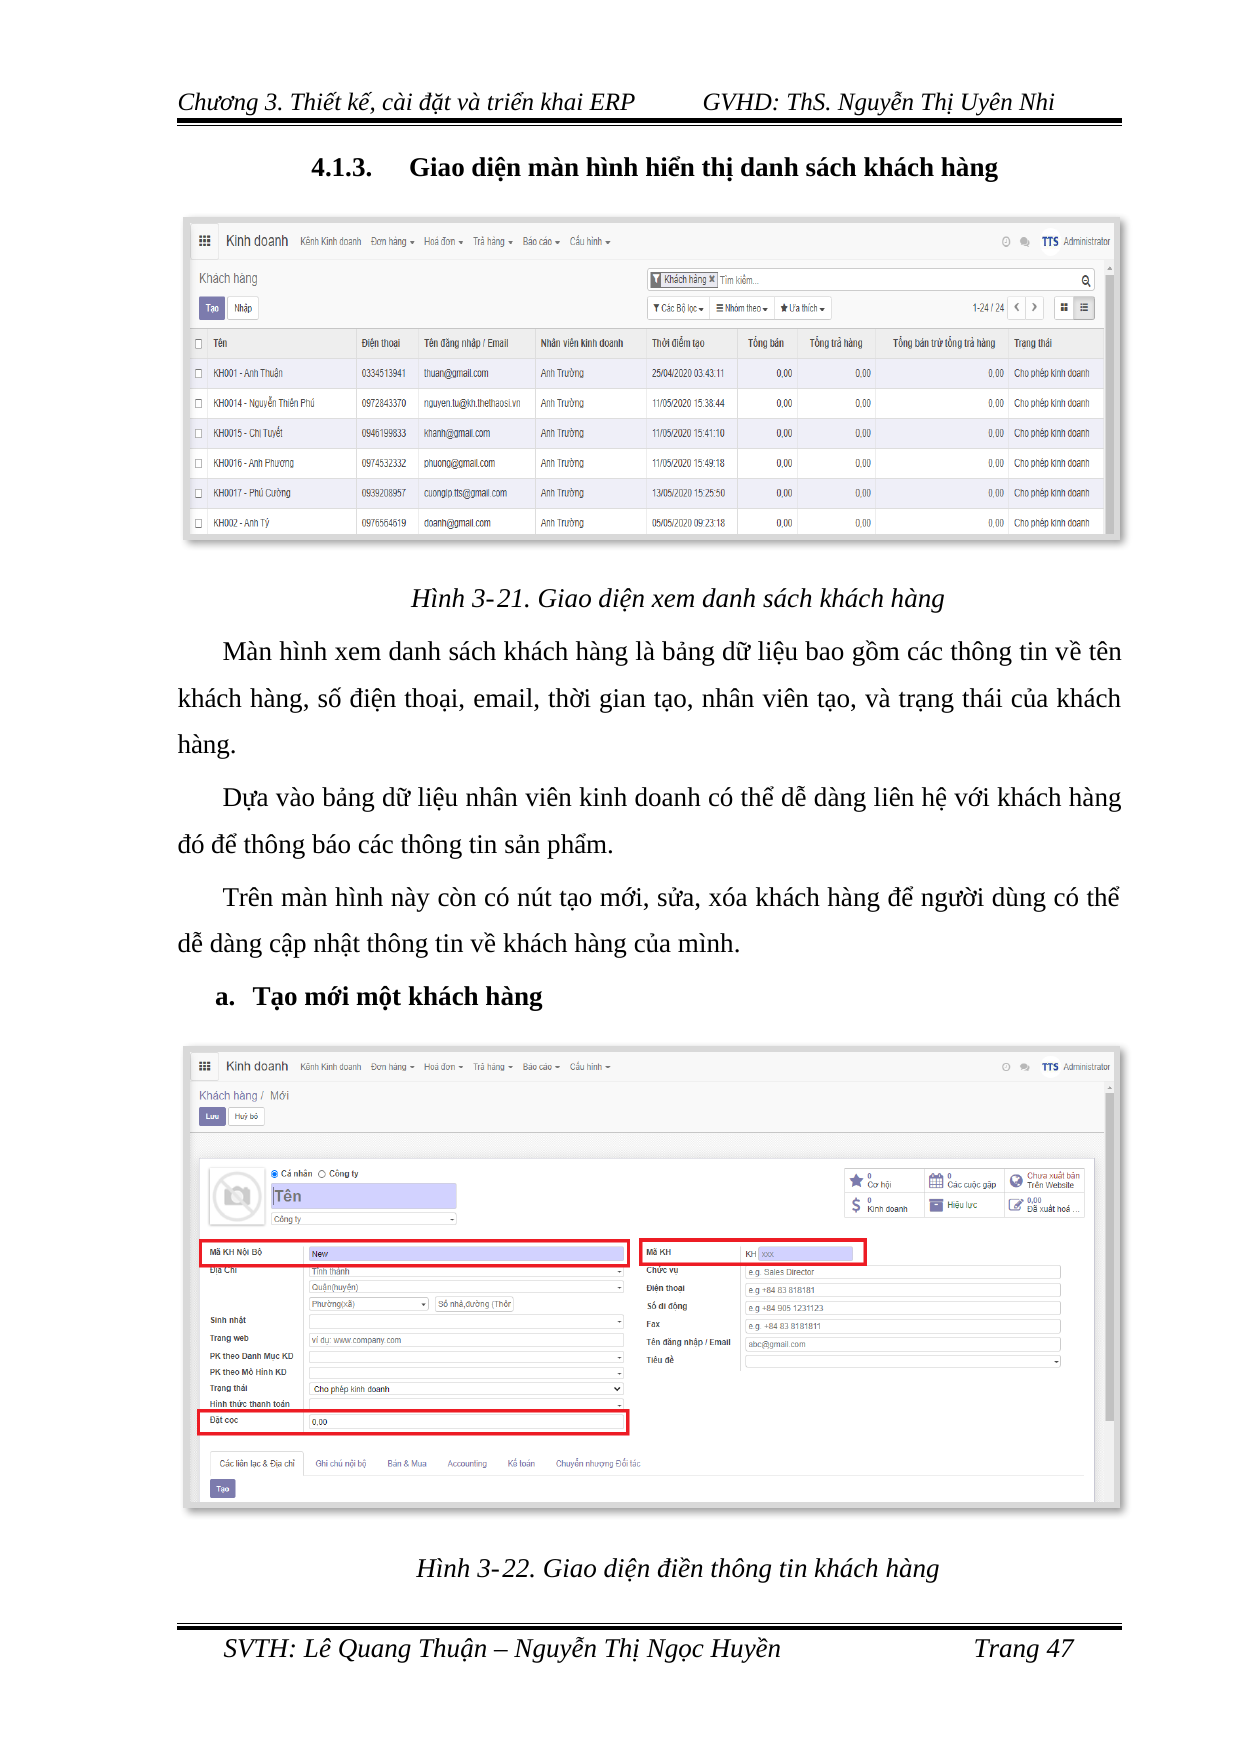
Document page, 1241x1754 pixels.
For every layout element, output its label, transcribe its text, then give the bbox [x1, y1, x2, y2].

picture [190, 1052, 1114, 1502]
list Tạo mới một khách hàng [215, 981, 1122, 1012]
text Màn hình xem danh sách khách hàng là bảng dữ liệu bao gồm các thông tin về tên khách hàng, số điện thoại, email, thời gian tạo, nhân viên tạo, và trạng thái của khách hàng. [177, 635, 1122, 759]
text Dựa vào bảng dữ liệu nhân viên kinh doanh có thể dễ dàng liên hệ với khách hàng đó để thông báo các thông tin sản phẩm. [177, 781, 1122, 859]
picture [190, 223, 1114, 534]
text Giao diện màn hình hiển thị danh sách khách hàng [252, 151, 1122, 182]
text Trên màn hình này còn có nút tạo mới, sửa, xóa khách hàng để người dùng có thể dễ dàng cập nhật thông tin về khách hàng của mình. [177, 881, 1122, 959]
